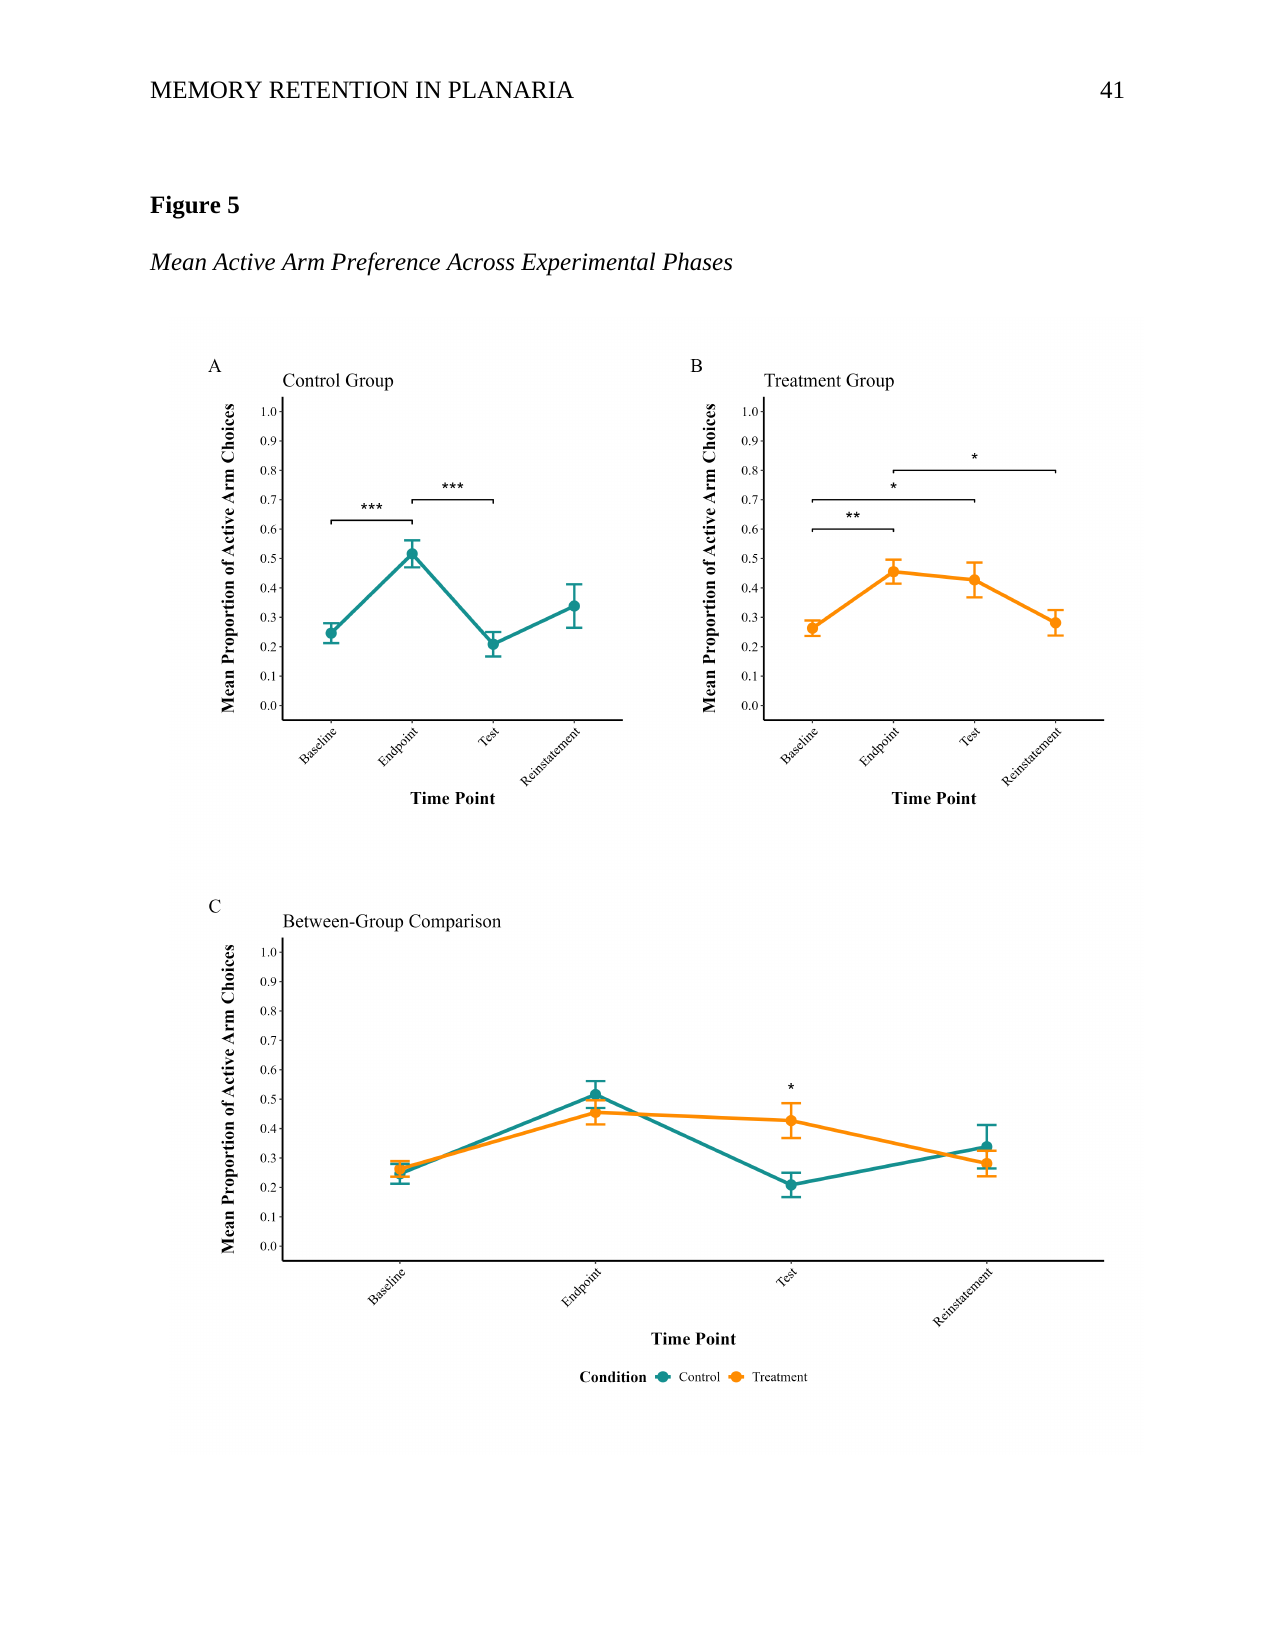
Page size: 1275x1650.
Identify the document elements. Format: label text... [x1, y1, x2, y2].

title Figure 5 [150, 190, 1125, 219]
picture [168, 317, 1144, 1455]
text Mean Active Arm Preference Across Experimental Phases [150, 247, 1125, 276]
